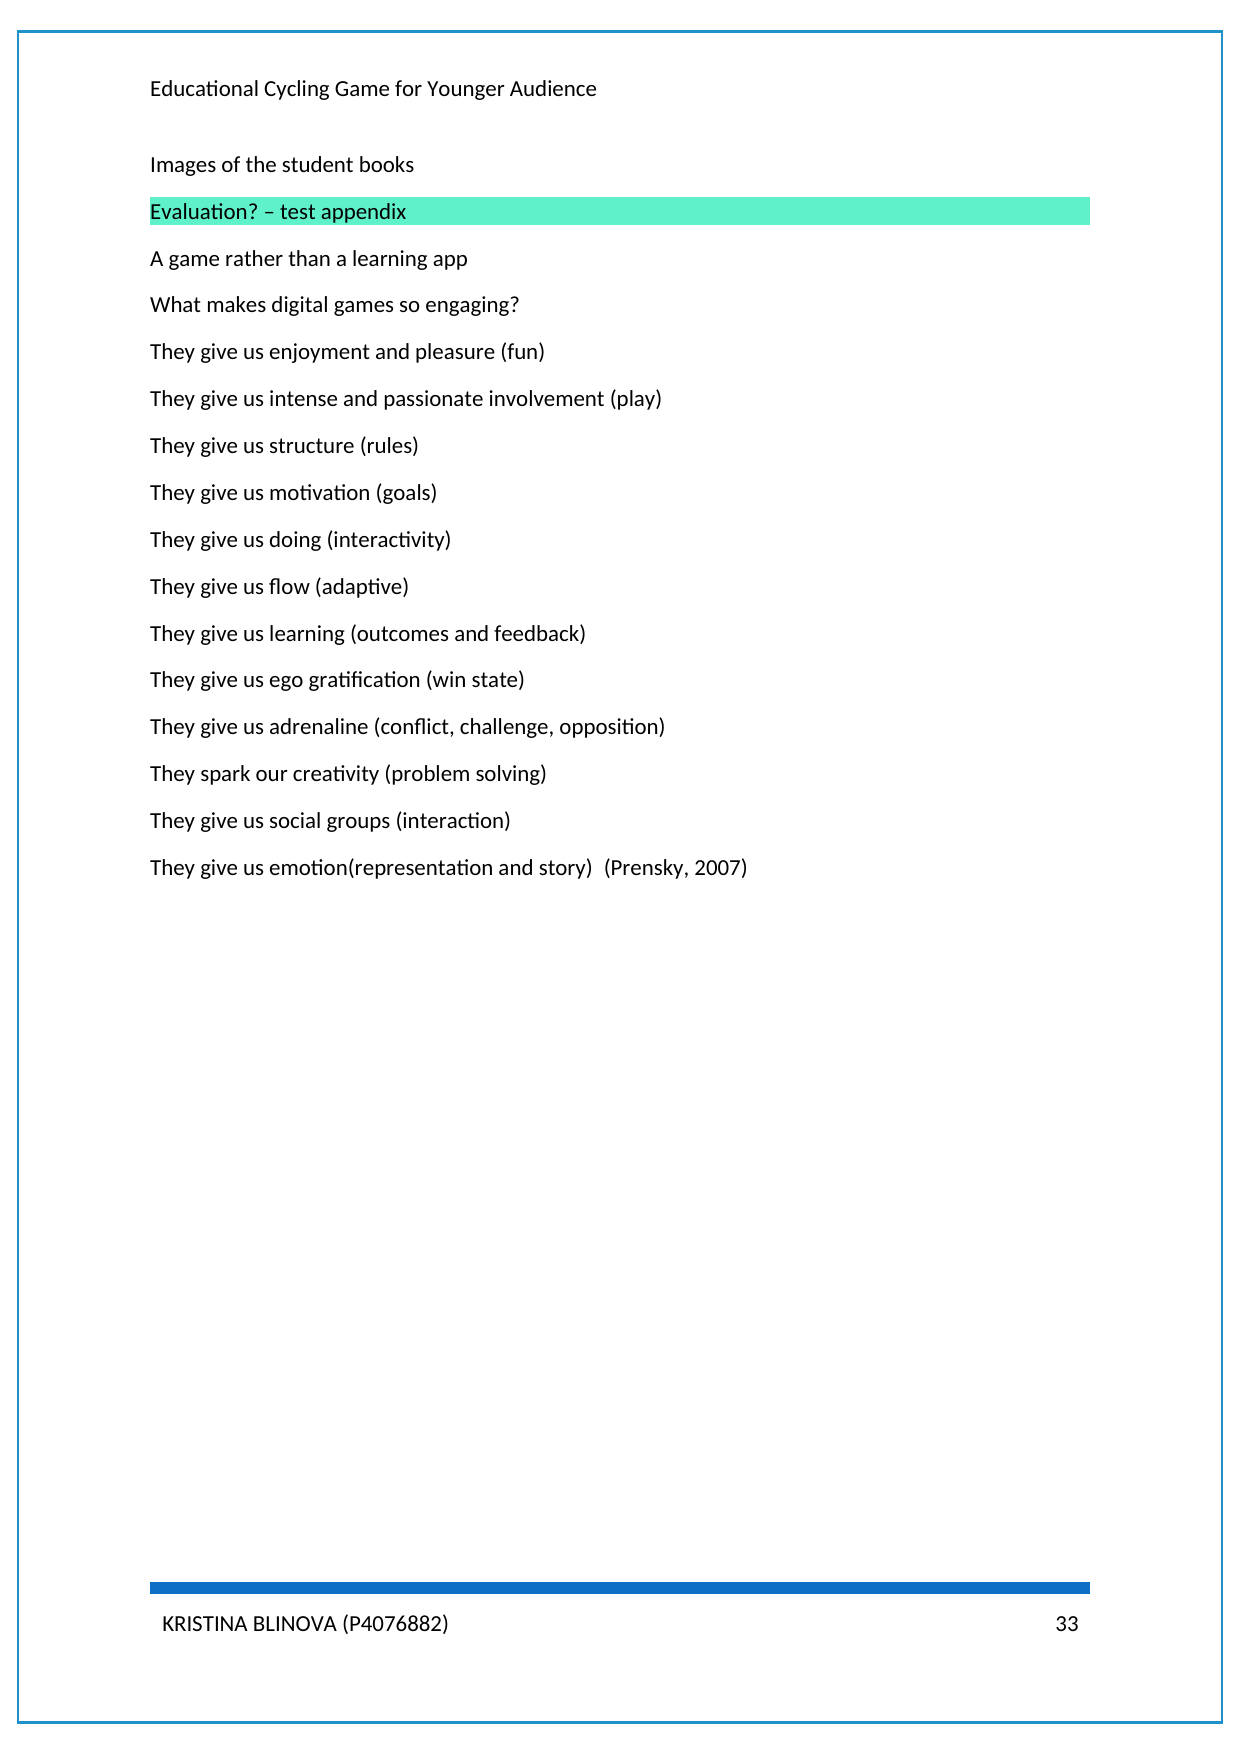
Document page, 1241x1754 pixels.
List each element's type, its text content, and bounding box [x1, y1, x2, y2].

text They give us adrenaline (conflict, challenge, opposition) [150, 712, 1090, 741]
text They spark our creativity (problem solving) [150, 759, 1090, 787]
text They give us structure (rules) [150, 431, 1090, 459]
text They give us flow (adaptive) [150, 572, 1090, 600]
text They give us intense and passionate involvement (play) [150, 384, 1090, 412]
text They give us enjoyment and pleasure (fun) [150, 337, 1090, 366]
text A game rather than a learning app [150, 244, 1090, 272]
text They give us doing (interactivity) [150, 525, 1090, 553]
text They give us learning (outcomes and feedback) [150, 619, 1090, 647]
text Evaluation? – test appendix [150, 197, 1090, 225]
text They give us emotion(representation and story) [150, 853, 1090, 881]
text They give us motivation (goals) [150, 478, 1090, 506]
text What makes digital games so engaging? [150, 291, 1090, 319]
text They give us social groups (interaction) [150, 806, 1090, 834]
text They give us ego gratification (win state) [150, 666, 1090, 694]
text Images of the student books [150, 150, 1090, 178]
